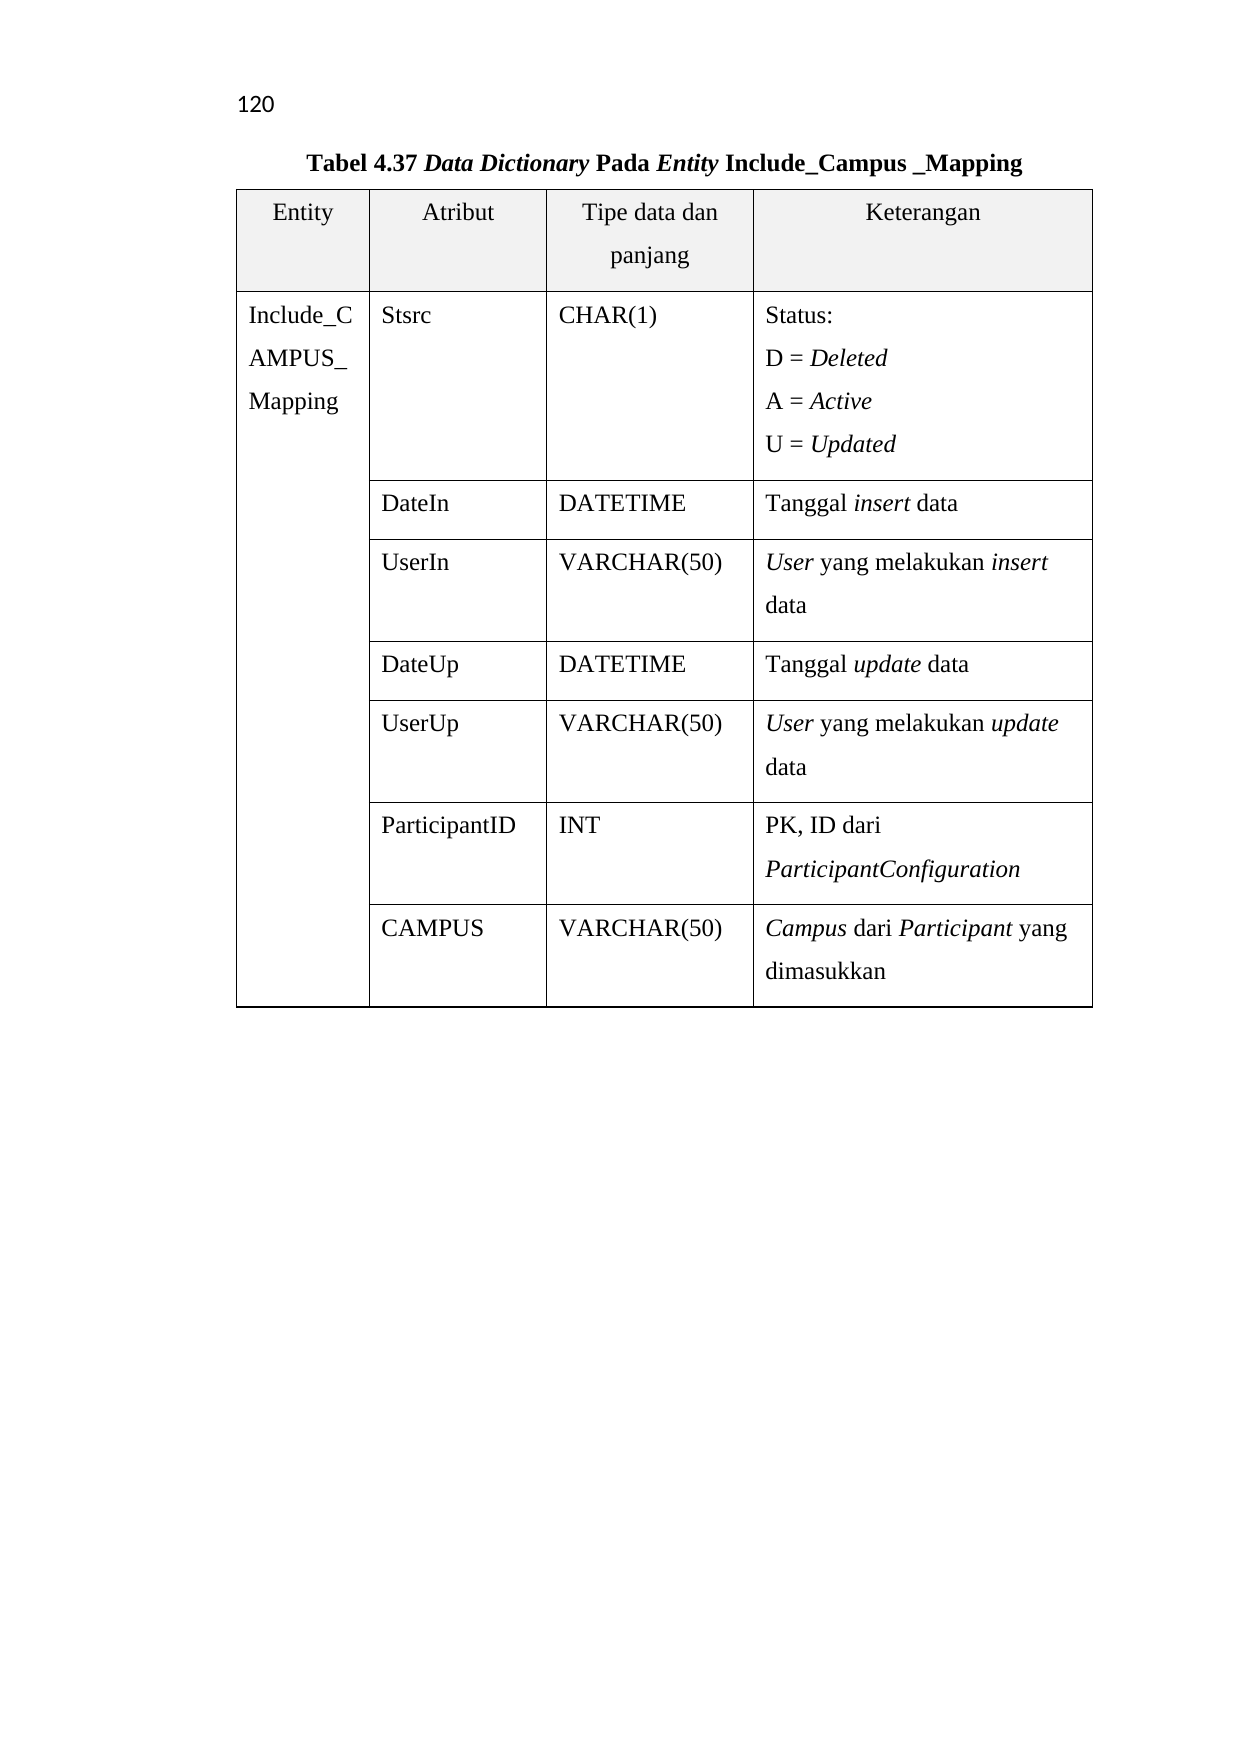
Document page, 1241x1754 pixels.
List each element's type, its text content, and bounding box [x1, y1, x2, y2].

table_cell CHAR(1) [547, 292, 753, 479]
table_cell ParticipantID [370, 803, 546, 904]
table_cell Campus dari Participant yang dimasukkan [754, 905, 1092, 1006]
table_cell Tanggal insert data [754, 481, 1092, 539]
table_header Tipe data dan panjang [547, 190, 753, 291]
table_cell DateUp [370, 642, 546, 700]
table_cell DATETIME [547, 481, 753, 539]
table_cell DATETIME [547, 642, 753, 700]
table_cell Include_CAMPUS_Mapping [237, 292, 369, 1006]
table_header Entity [237, 190, 369, 291]
table_cell Status: D = Deleted A = Active U = Updated [754, 292, 1092, 479]
table_cell UserUp [370, 701, 546, 802]
table_cell VARCHAR(50) [547, 905, 753, 1006]
table_cell Tanggal update data [754, 642, 1092, 700]
table_cell VARCHAR(50) [547, 701, 753, 802]
table_cell Stsrc [370, 292, 546, 479]
table_header Keterangan [754, 190, 1092, 291]
table_header Atribut [370, 190, 546, 291]
table_cell CAMPUS [370, 905, 546, 1006]
table_cell User yang melakukan update data [754, 701, 1092, 802]
table_cell VARCHAR(50) [547, 540, 753, 641]
table_cell DateIn [370, 481, 546, 539]
text Tabel 4.37 Data Dictionary Pada Entity Include_Campus _Mapping [236, 148, 1092, 176]
table_cell User yang melakukan insert data [754, 540, 1092, 641]
table_cell INT [547, 803, 753, 904]
table_cell PK, ID dari ParticipantConfiguration [754, 803, 1092, 904]
table_cell UserIn [370, 540, 546, 641]
